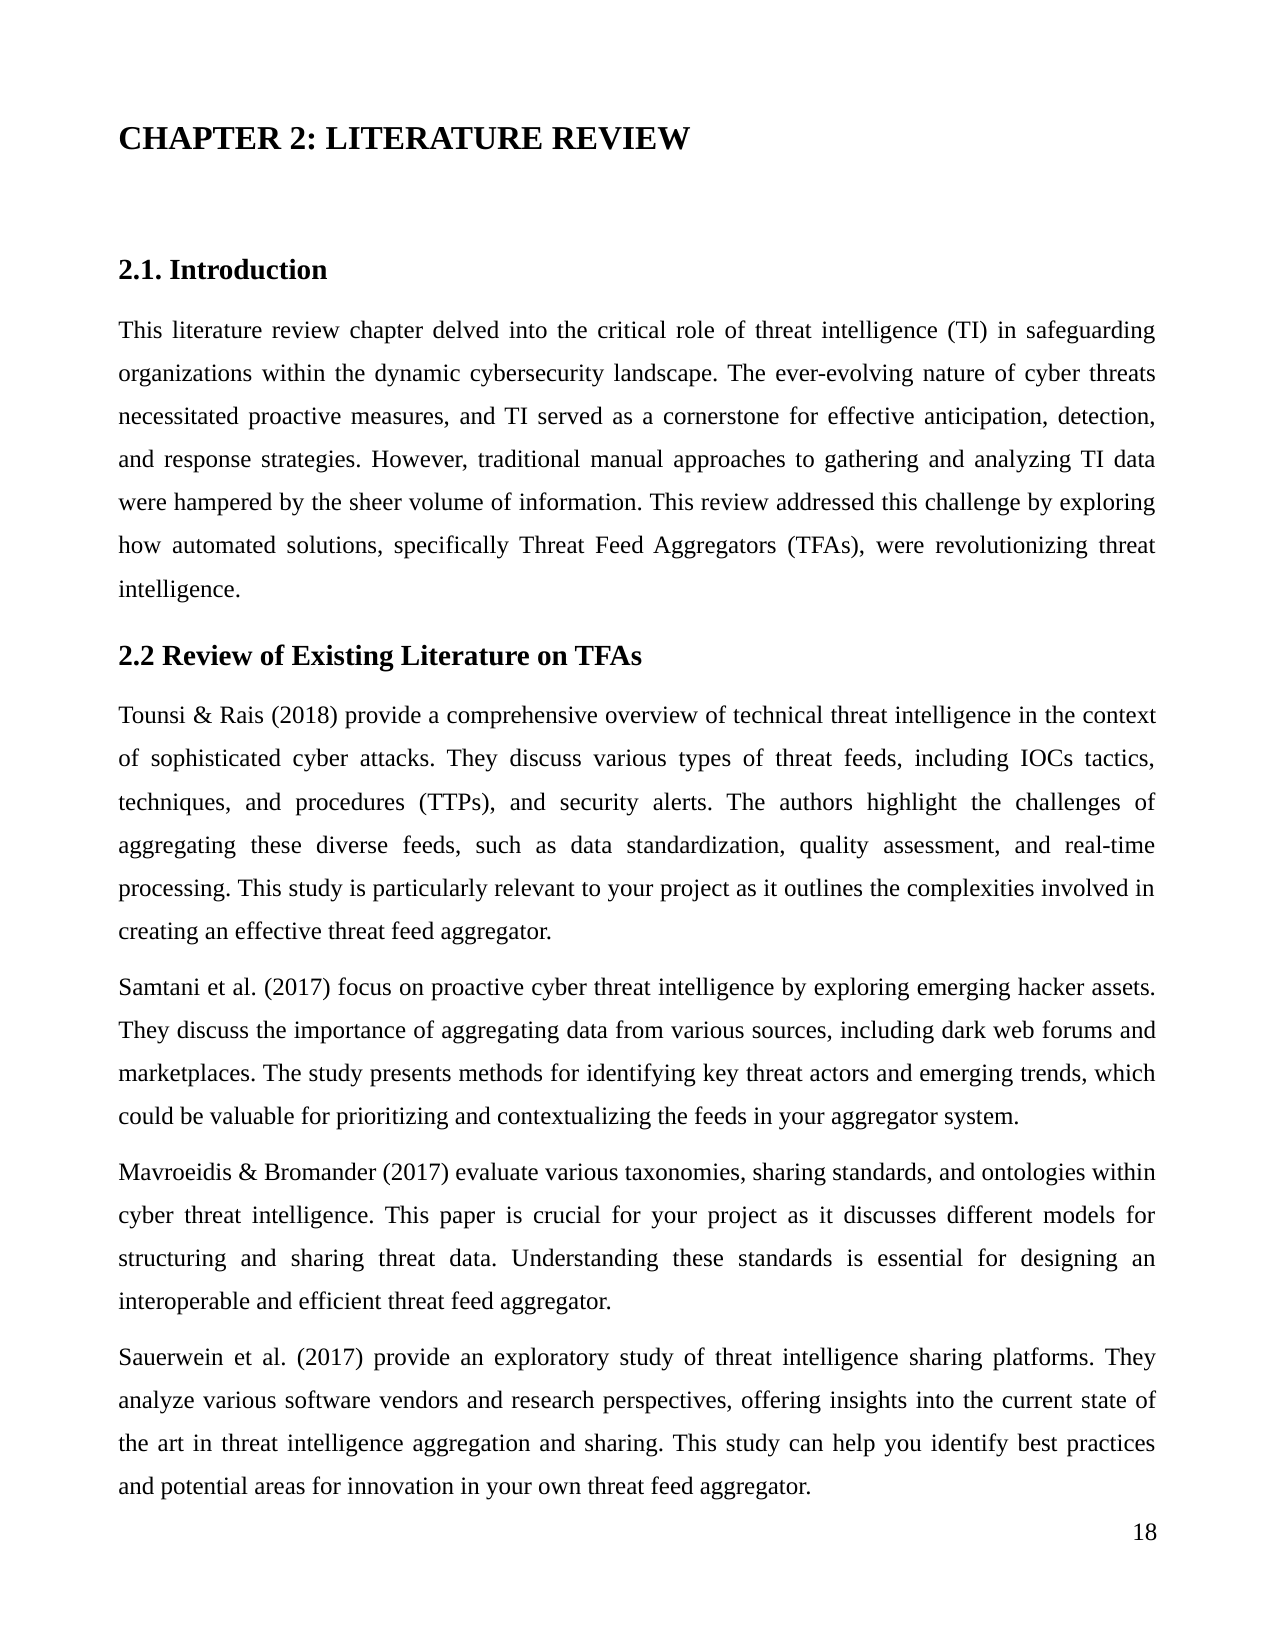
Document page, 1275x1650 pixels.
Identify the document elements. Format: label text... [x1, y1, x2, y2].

text Samtani et al. (2017) focus on proactive cyber threat intelligence by exploring emerging hacker assets. They discuss the importance of aggregating data from various sources, including dark web forums and marketplaces. The study presents methods for identifying key threat actors and emerging trends, which could be valuable for prioritizing and contextualizing the feeds in your aggregator system. [118, 972, 1157, 1130]
subtitle 2.2 Review of Existing Literature on TFAs [118, 638, 1157, 671]
text Sauerwein et al. (2017) provide an exploratory study of threat intelligence sharing platforms. They analyze various software vendors and research perspectives, offering insights into the current state of the art in threat intelligence aggregation and sharing. This study can help you identify best practices and potential areas for innovation in your own threat feed aggregator. [118, 1342, 1157, 1500]
subtitle 2.1. Introduction [118, 252, 1157, 286]
text Mavroeidis & Bromander (2017) evaluate various taxonomies, sharing standards, and ontologies within cyber threat intelligence. This paper is crucial for your project as it discusses different models for structuring and sharing threat data. Understanding these standards is essential for designing an interoperable and efficient threat feed aggregator. [118, 1157, 1157, 1315]
subtitle CHAPTER 2: LITERATURE REVIEW [118, 118, 1157, 156]
text Tounsi & Rais (2018) provide a comprehensive overview of technical threat intelligence in the context of sophisticated cyber attacks. They discuss various types of threat feeds, including IOCs tactics, techniques, and procedures (TTPs), and security alerts. The authors highlight the challenges of aggregating these diverse feeds, such as data standardization, quality assessment, and real-time processing. This study is particularly relevant to your project as it outlines the complexities involved in creating an effective threat feed aggregator. [118, 700, 1157, 945]
text This literature review chapter delved into the critical role of threat intelligence (TI) in safeguarding organizations within the dynamic cybersecurity landscape. The ever-evolving nature of cyber threats necessitated proactive measures, and TI served as a cornerstone for effective anticipation, detection, and response strategies. However, traditional manual approaches to gathering and analyzing TI data were hampered by the sheer volume of information. This review addressed this challenge by exploring how automated solutions, specifically Threat Feed Aggregators (TFAs), were revolutionizing threat intelligence. [118, 315, 1157, 602]
